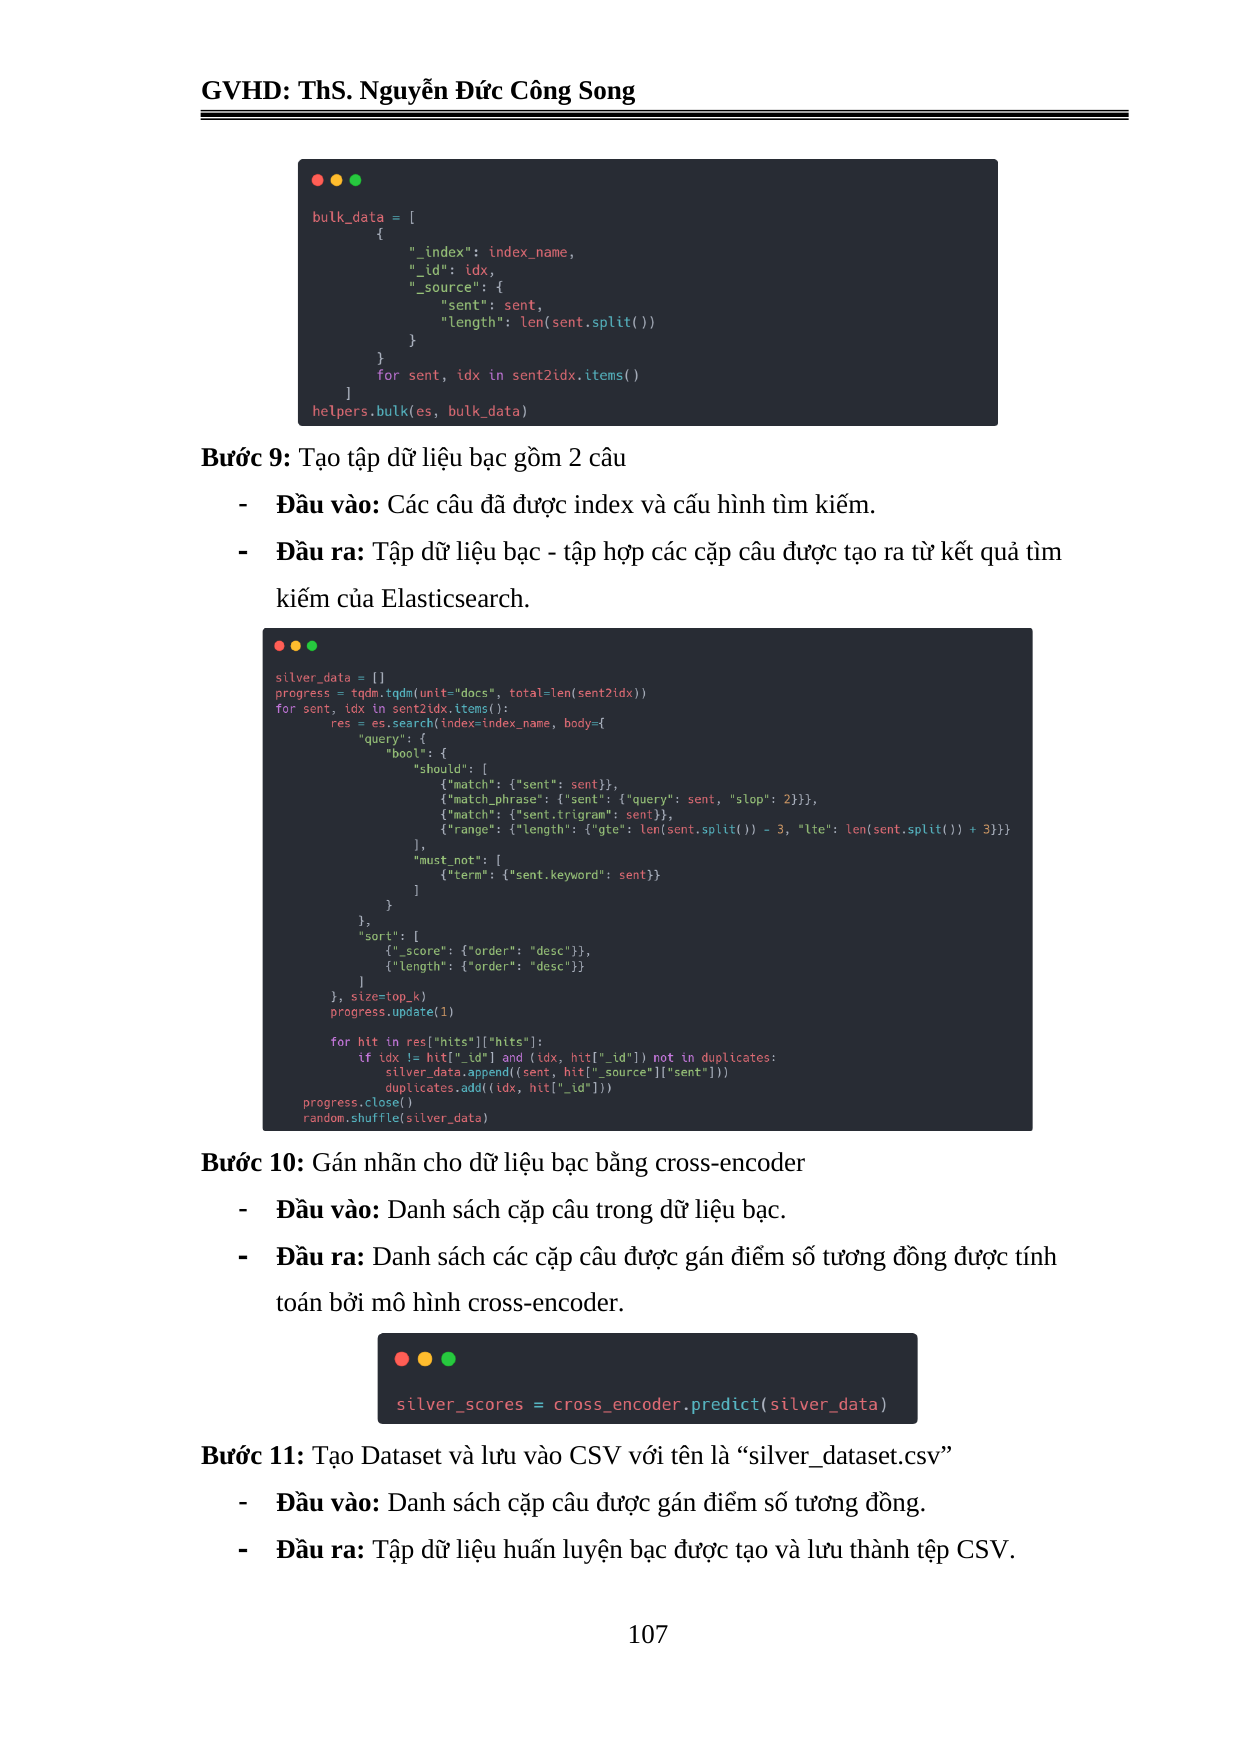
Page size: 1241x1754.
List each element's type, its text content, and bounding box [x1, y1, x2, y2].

list Đầu vào: Các câu đã được index và cấu hình tìm kiếm. [238, 488, 1094, 519]
picture [377, 1333, 918, 1424]
list Đầu ra: Tập dữ liệu huấn luyện bạc được tạo và lưu thành tệp CSV. [238, 1533, 1094, 1564]
list Đầu vào: Danh sách cặp câu trong dữ liệu bạc. [238, 1193, 1094, 1224]
picture [262, 628, 1033, 1131]
text Bước 10: Gán nhãn cho dữ liệu bạc bằng cross-encoder [201, 1146, 1094, 1177]
text Bước 11: Tạo Dataset và lưu vào CSV với tên là “silver_dataset.csv” [201, 1439, 1094, 1471]
list Đầu ra: Danh sách các cặp câu được gán điểm số tương đồng được tính toán bởi mô hình cross-encoder. [238, 1240, 1094, 1318]
text Bước 9: Tạo tập dữ liệu bạc gồm 2 câu [201, 441, 1094, 473]
list Đầu ra: Tập dữ liệu bạc - tập hợp các cặp câu được tạo ra từ kết quả tìm kiếm của Elasticsearch. [238, 535, 1094, 613]
list Đầu vào: Danh sách cặp câu được gán điểm số tương đồng. [238, 1486, 1094, 1517]
picture [297, 159, 998, 426]
